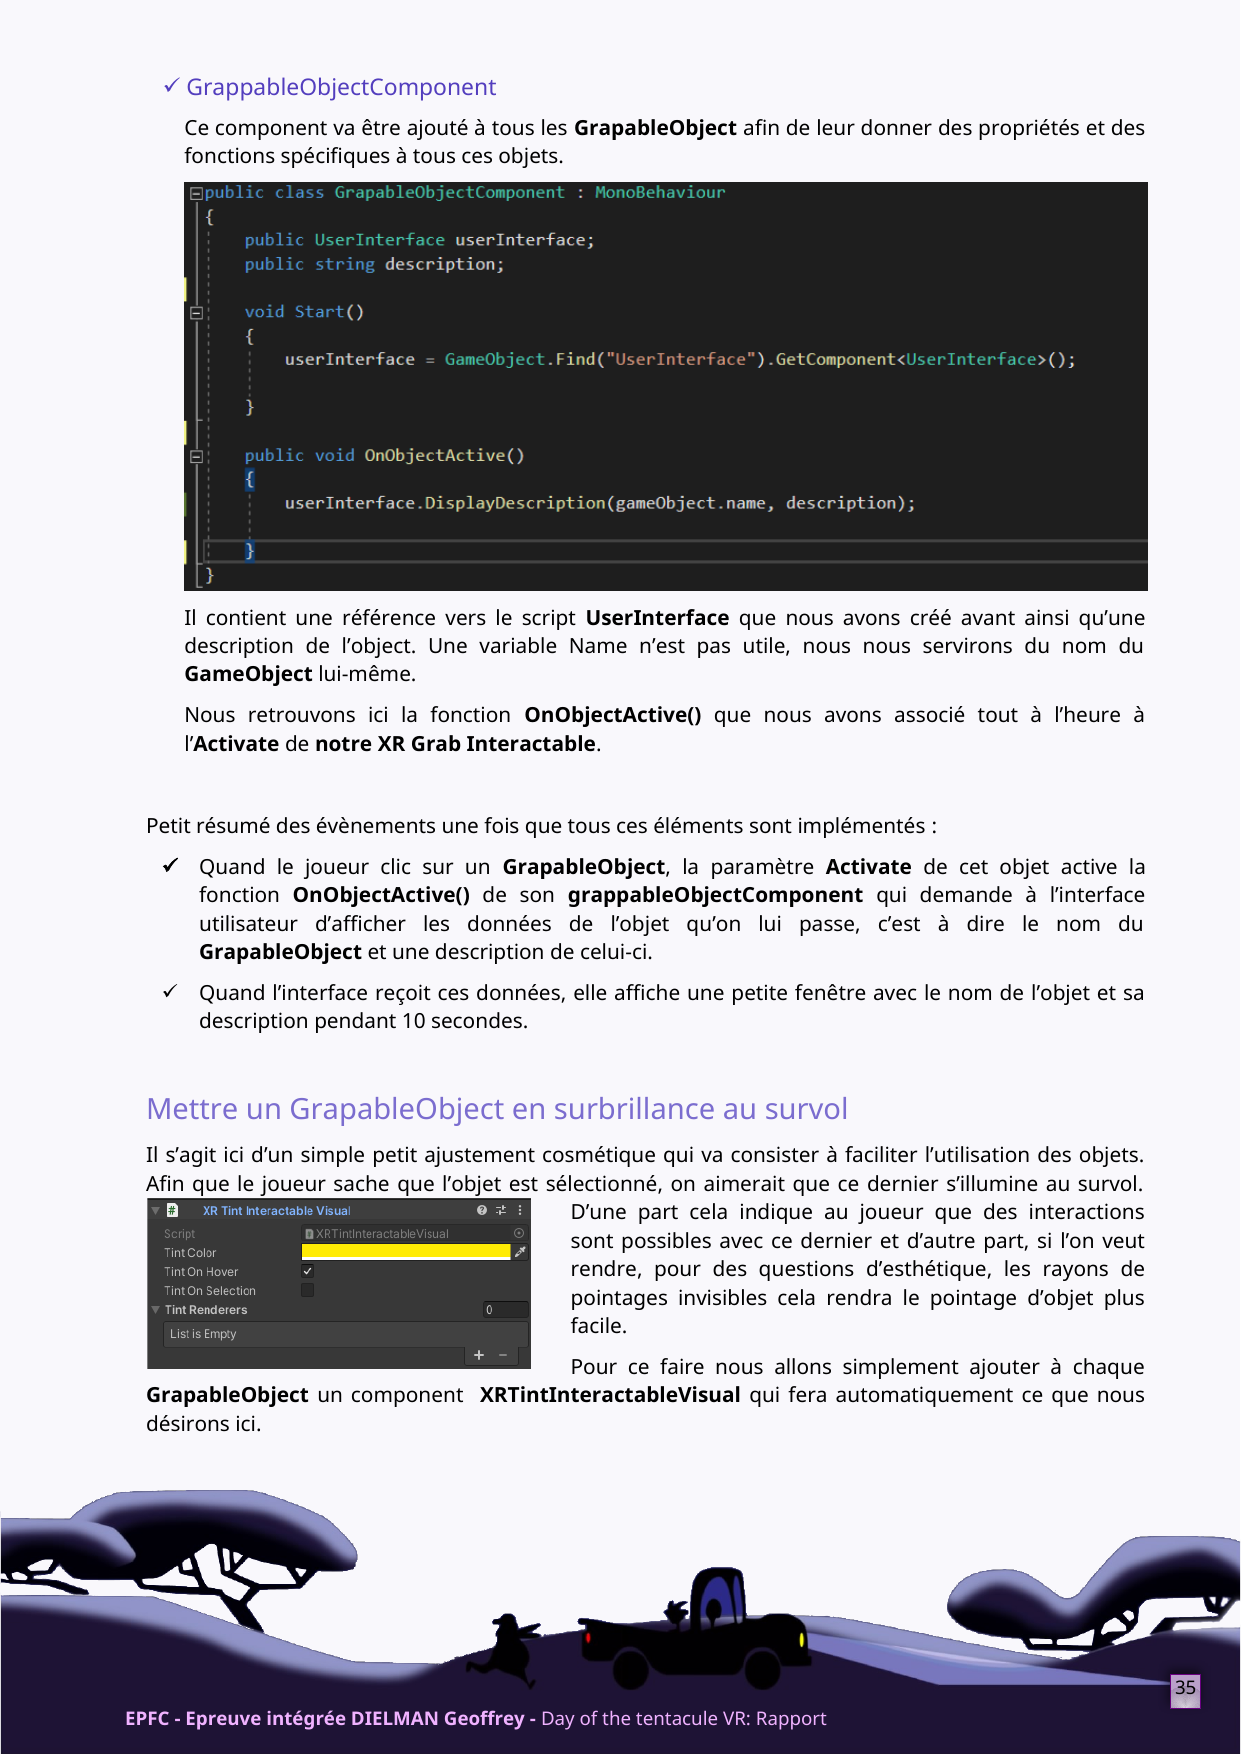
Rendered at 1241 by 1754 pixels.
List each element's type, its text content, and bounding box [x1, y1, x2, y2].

text Petit résumé des évènements une fois que tous ces éléments sont implémentés : [146, 811, 1146, 839]
subtitle GrappableObjectComponent [162, 71, 1146, 102]
text Il contient une référence vers le script UserInterface que nous avons créé avant ainsi qu’une description de l’object. Une variable Name n’est pas utile, nous nous servirons du nom du GameObject lui-même. [184, 603, 1146, 688]
picture [184, 182, 1148, 591]
text Pour ce faire nous allons simplement ajouter à chaque GrapableObject un component XRTintInteractableVisual qui fera automatiquement ce que nous désirons ici. [146, 1352, 1146, 1437]
subtitle Mettre un GrapableObject en surbrillance au survol [146, 1088, 1146, 1128]
picture [0, 1479, 1241, 1754]
text Nous retrouvons ici la fonction OnObjectActive() que nous avons associé tout à l’heure à l’Activate de notre XR Grab Interactable. [184, 701, 1146, 757]
list Quand l’interface reçoit ces données, elle affiche une petite fenêtre avec le nom de l’objet et sa description pendant 10 secondes. [161, 978, 1146, 1035]
text Ce component va être ajouté à tous les GrapableObject afin de leur donner des propriétés et des fonctions spécifiques à tous ces objets. [184, 113, 1146, 170]
picture [147, 1198, 531, 1369]
list Quand le joueur clic sur un GrapableObject, la paramètre Activate de cet objet active la fonction OnObjectActive() de son grappableObjectComponent qui demande à l’interface utilisateur d’afficher les données de l’objet qu’on lui passe, c’est à dire le nom du GrapableObject et une description de celui-ci. [162, 852, 1146, 966]
